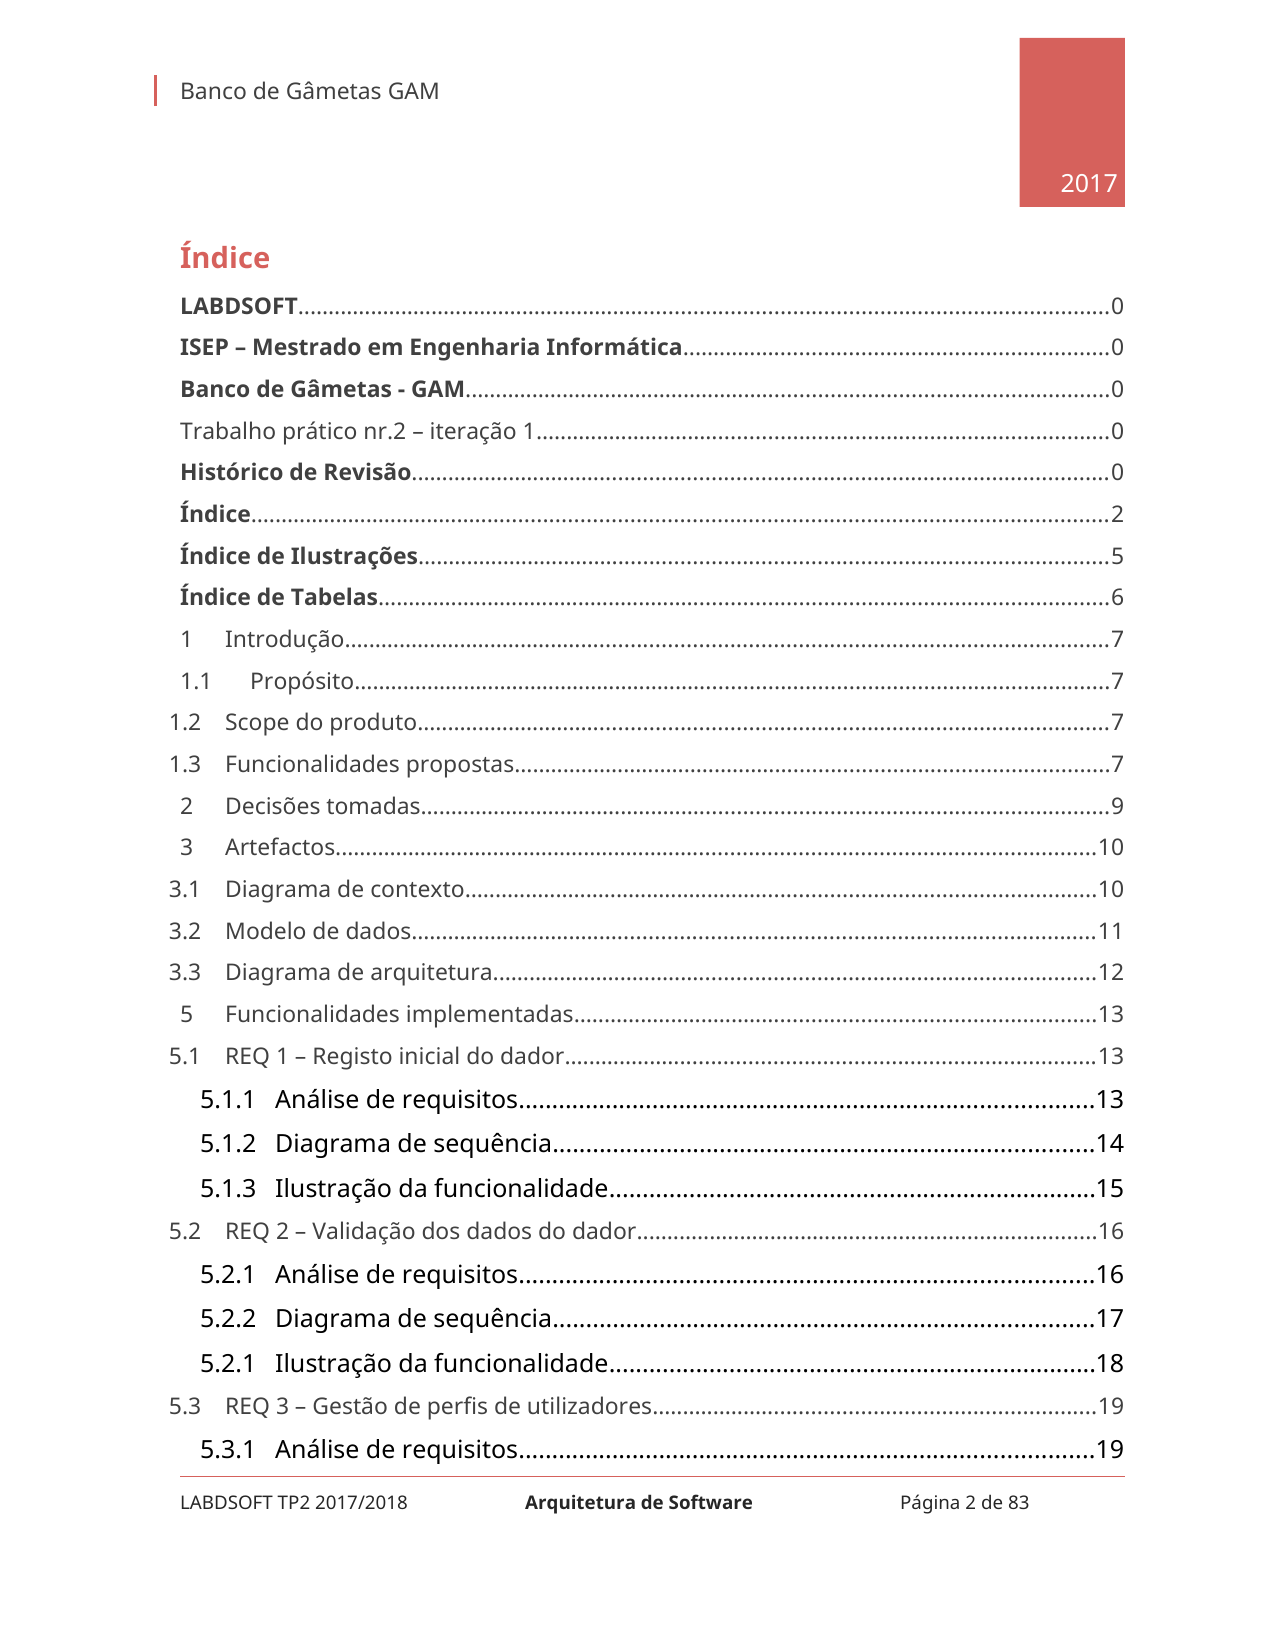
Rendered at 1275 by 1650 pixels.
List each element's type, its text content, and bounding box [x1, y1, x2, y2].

text Índice [180, 237, 1125, 277]
